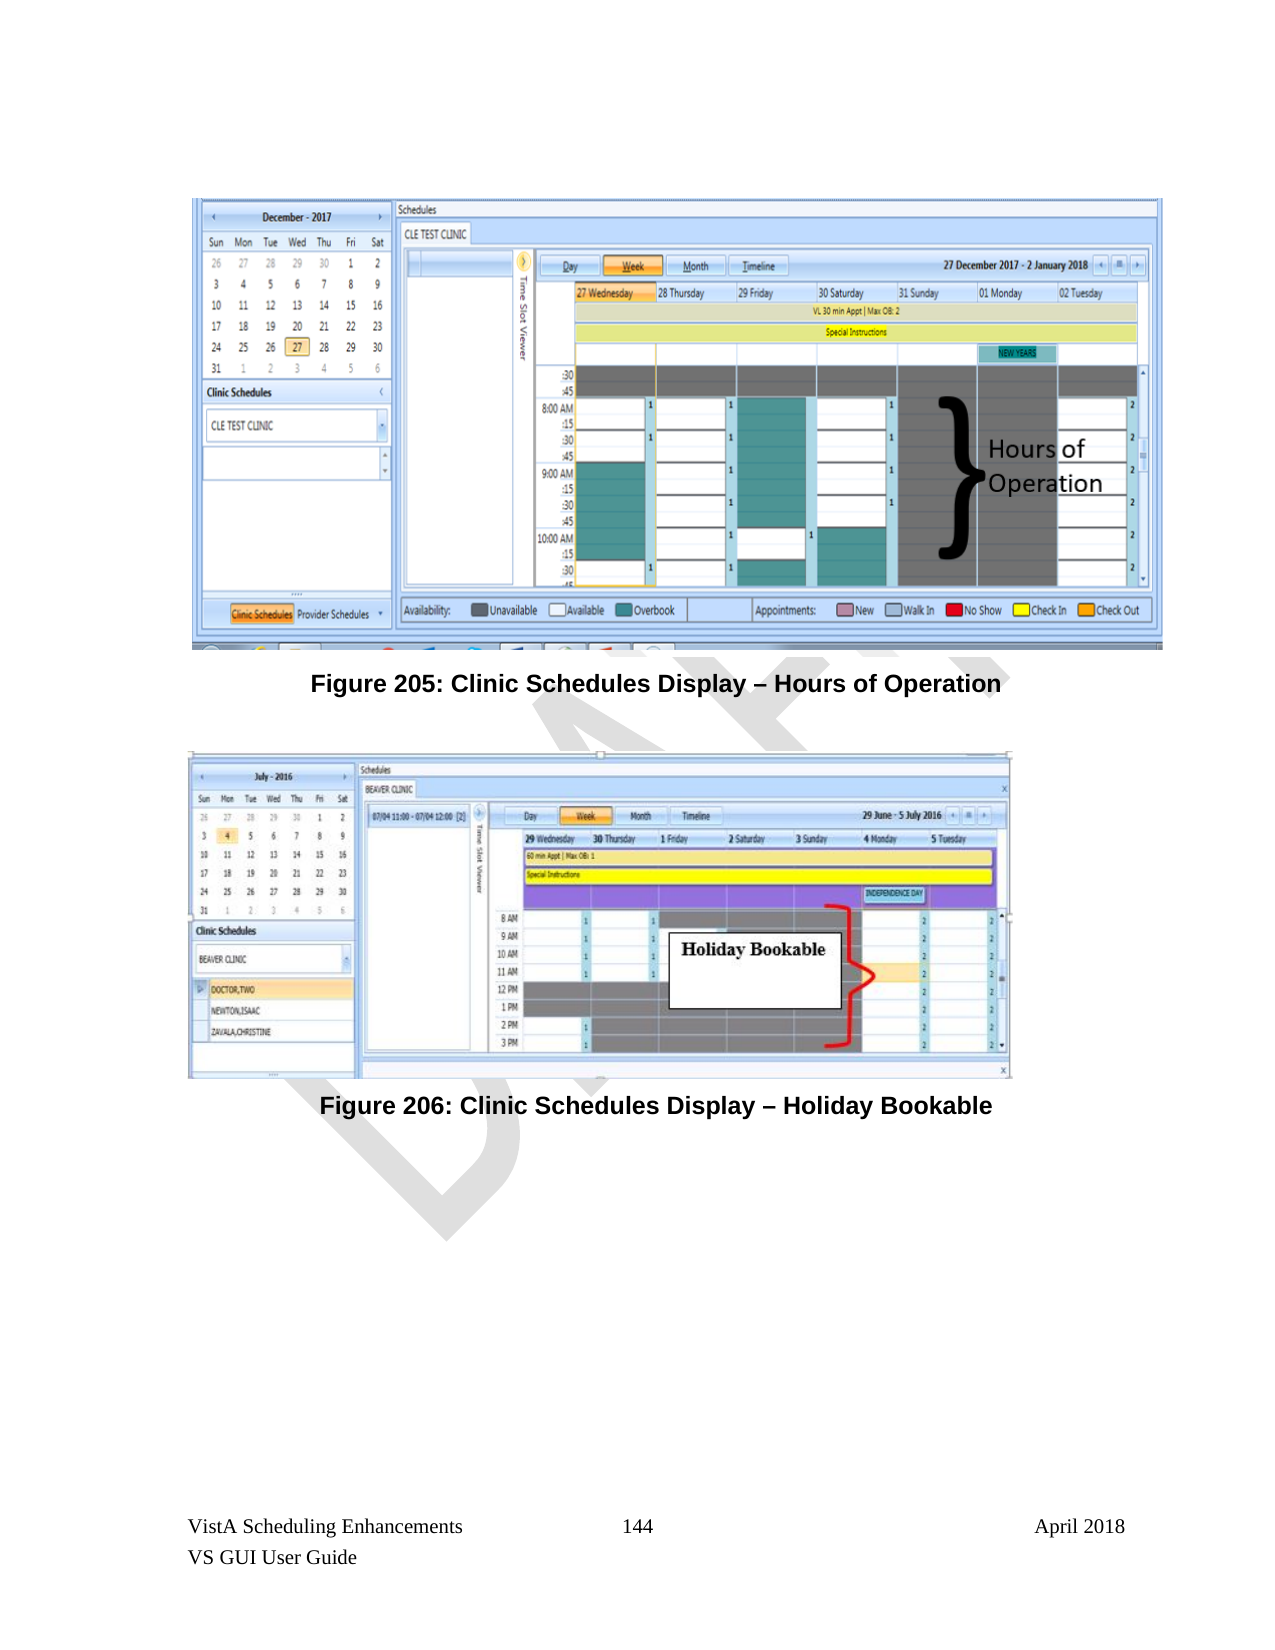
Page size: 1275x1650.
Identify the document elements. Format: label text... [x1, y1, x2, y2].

text Figure 205: Clinic Schedules Display – Hours of Operation [187, 669, 1125, 698]
text Figure 206: Clinic Schedules Display – Holiday Bookable [187, 1091, 1125, 1120]
picture [187, 191, 1163, 657]
picture [187, 751, 1013, 1079]
